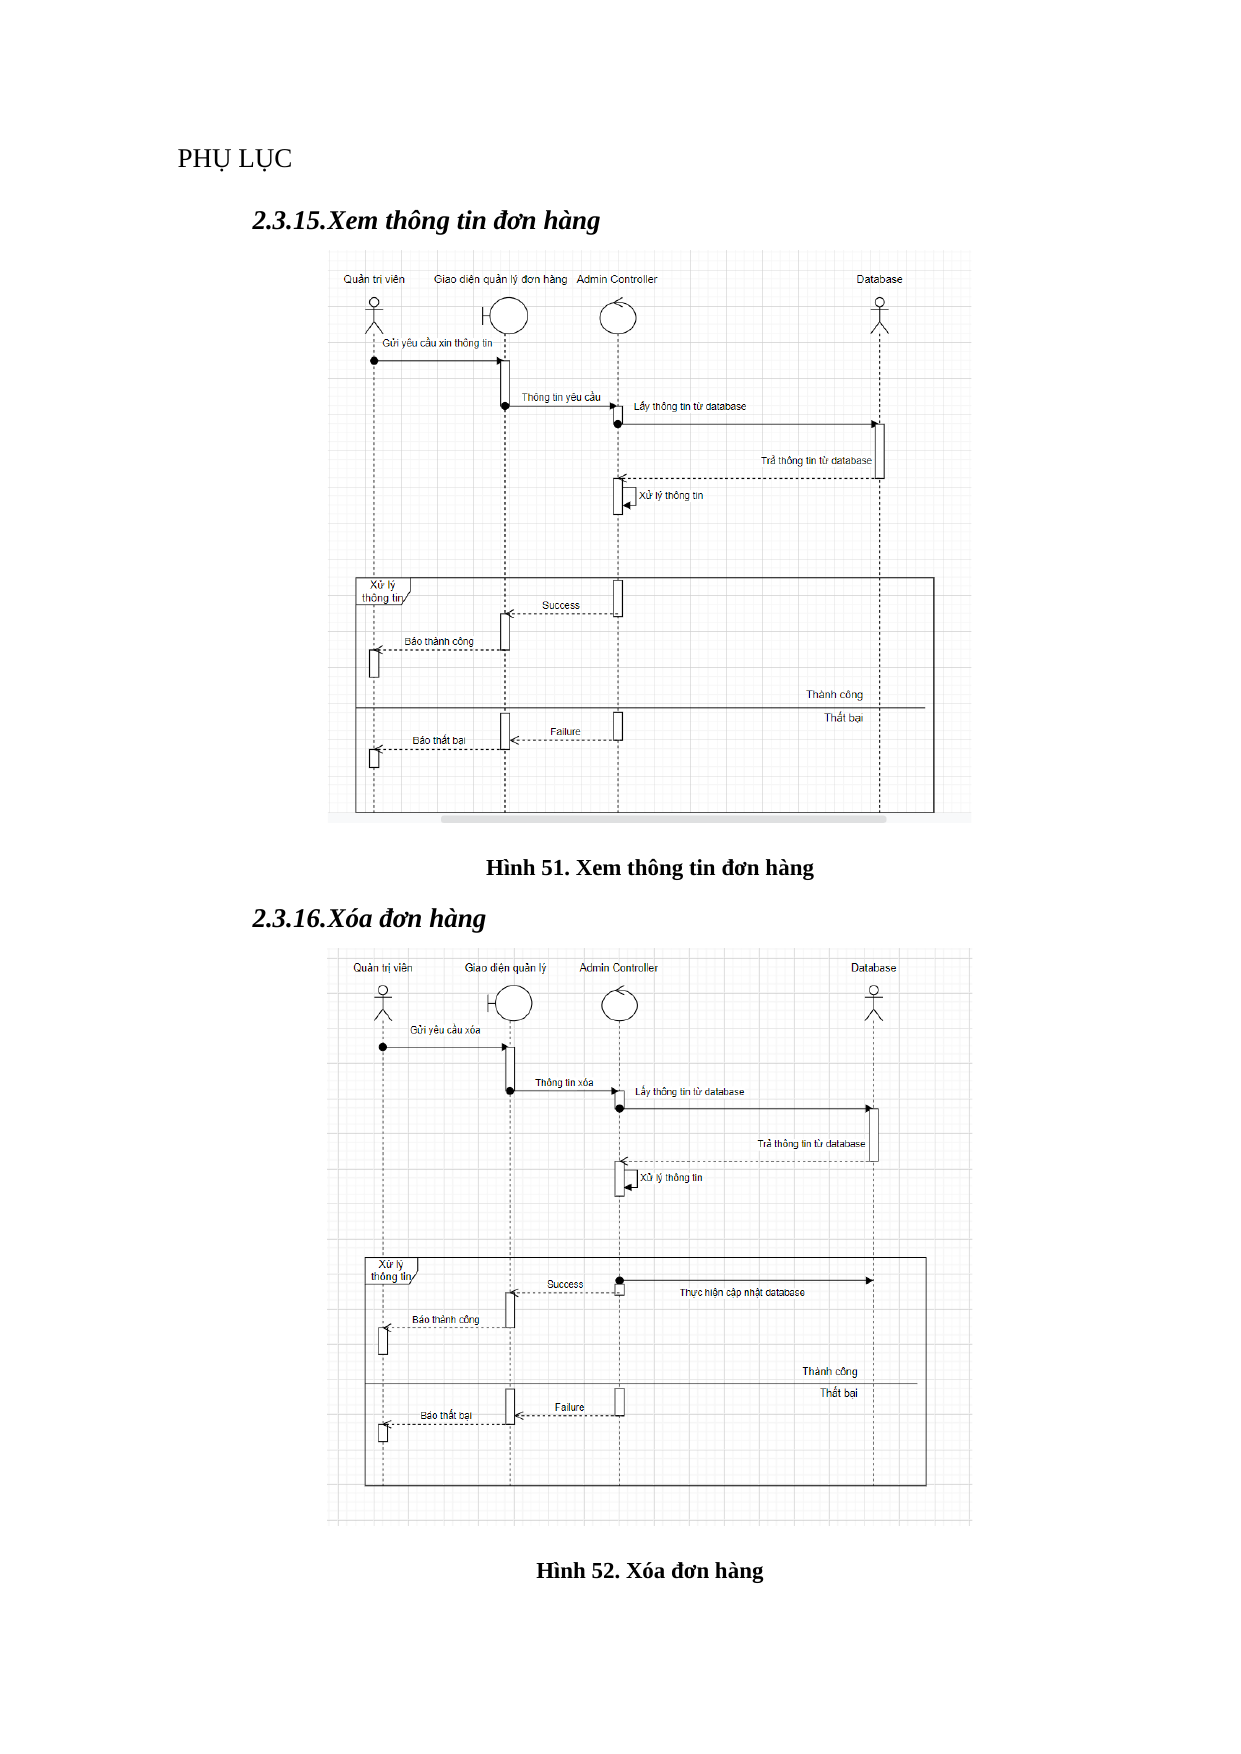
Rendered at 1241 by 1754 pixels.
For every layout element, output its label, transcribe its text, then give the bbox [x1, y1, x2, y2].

picture [327, 250, 972, 823]
text Hình 62. Xem thông tin đơn hàng [177, 854, 1122, 881]
subtitle Xóa đơn hàng [252, 902, 1122, 933]
text Hình 63. Xóa đơn hàng [177, 1557, 1122, 1584]
picture [327, 948, 973, 1526]
subtitle Xem thông tin đơn hàng [252, 204, 1122, 235]
